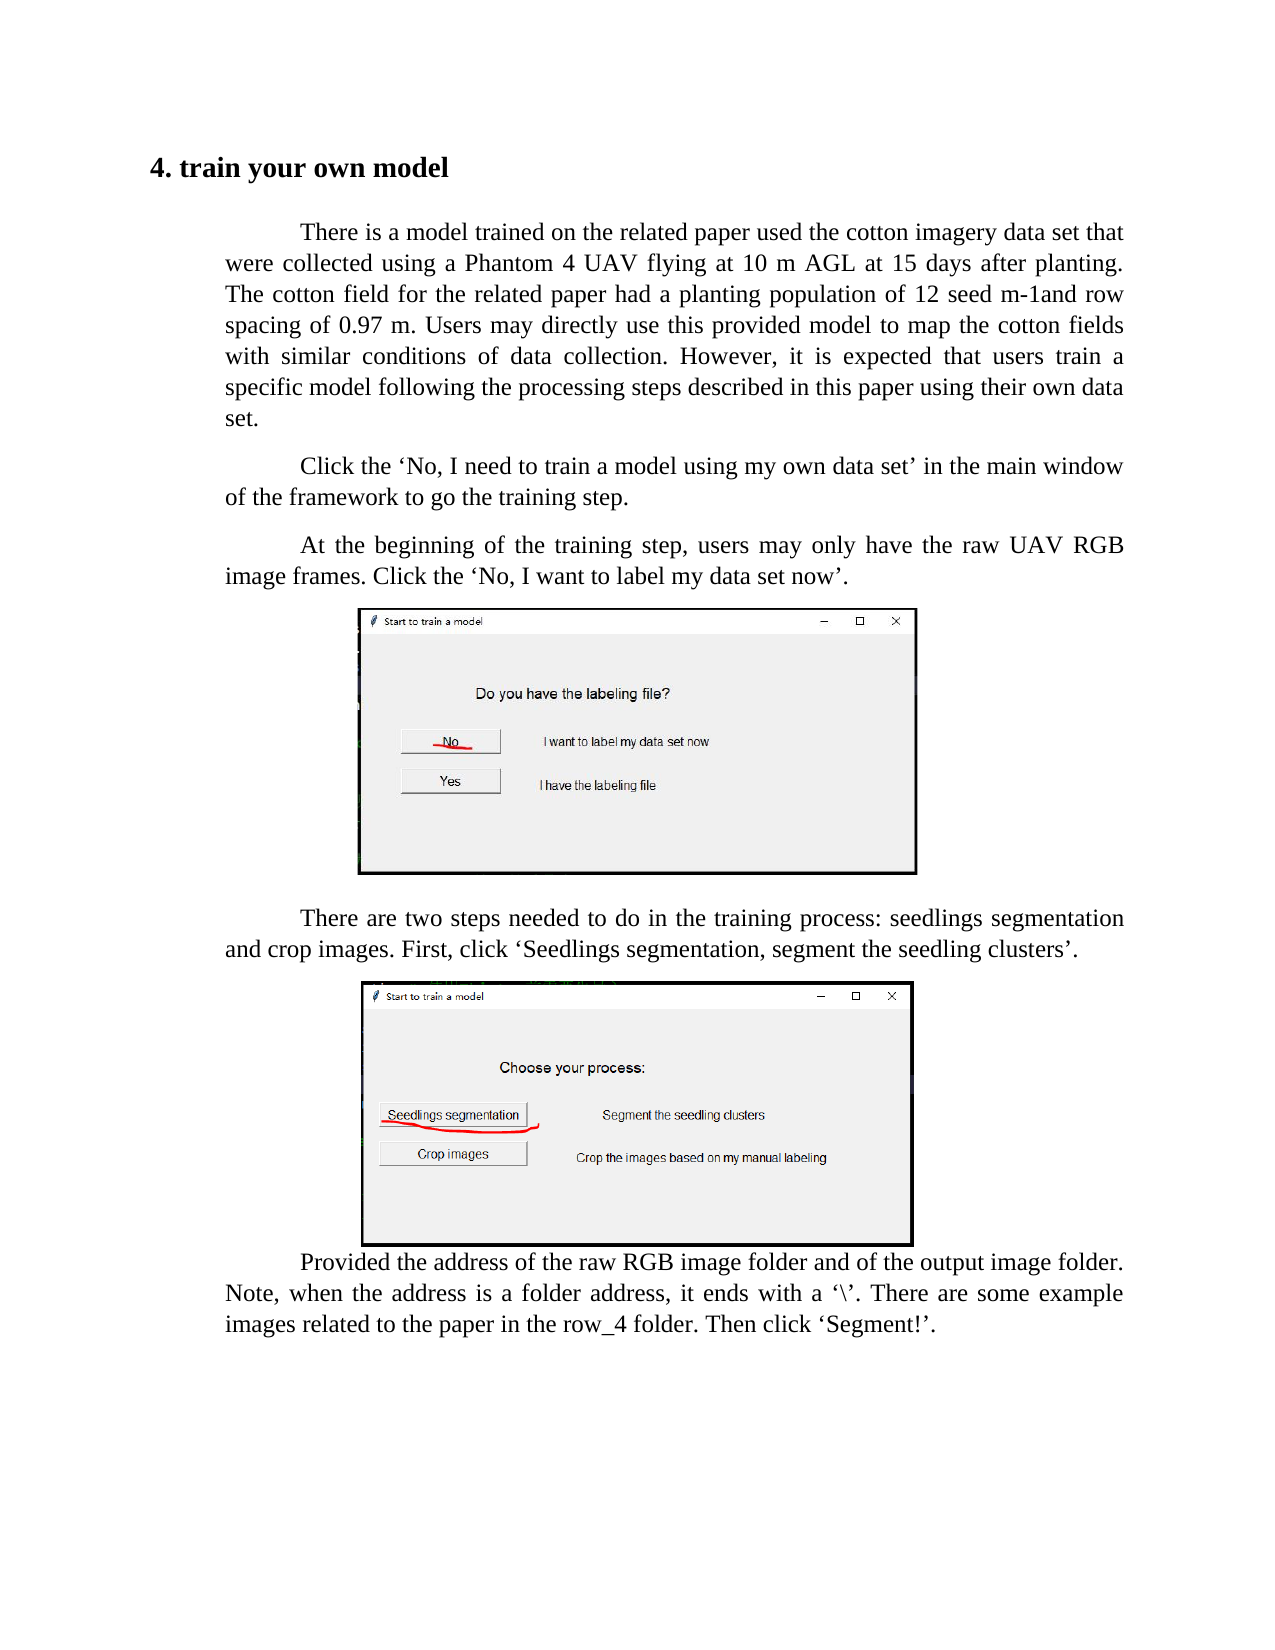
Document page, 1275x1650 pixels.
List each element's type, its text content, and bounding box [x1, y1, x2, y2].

text At the beginning of the training step, users may only have the raw UAV RGB image frames. Click the ‘No, I want to label my data set now’. [225, 530, 1125, 589]
subtitle 4. train your own model [150, 150, 1125, 183]
text Click the ‘No, I need to train a model using my own data set’ in the main window of the framework to go the training step. [225, 451, 1125, 511]
picture [357, 608, 918, 875]
text There is a model trained on the related paper used the cotton imagery data set that were collected using a Phantom 4 UAV flying at 10 m AGL at 15 days after planting. The cotton field for the related paper had a planting population of 12 seed m-1and row spacing of 0.97 m. Users may directly use this provided model to map the cotton fields with similar conditions of data collection. However, it is expected that users train a specific model following the processing steps described in this paper using their own data set. [225, 217, 1125, 432]
picture [361, 981, 914, 1247]
text There are two steps needed to do in the training process: seedlings segmentation and crop images. First, click ‘Seedlings segmentation, segment the seedling clusters’. [225, 903, 1125, 963]
text Provided the address of the raw RGB image folder and of the output image folder. Note, when the address is a folder address, it ends with a ‘\’. There are some example images related to the paper in the row_4 folder. Then click ‘Segment!’. [225, 1247, 1125, 1338]
